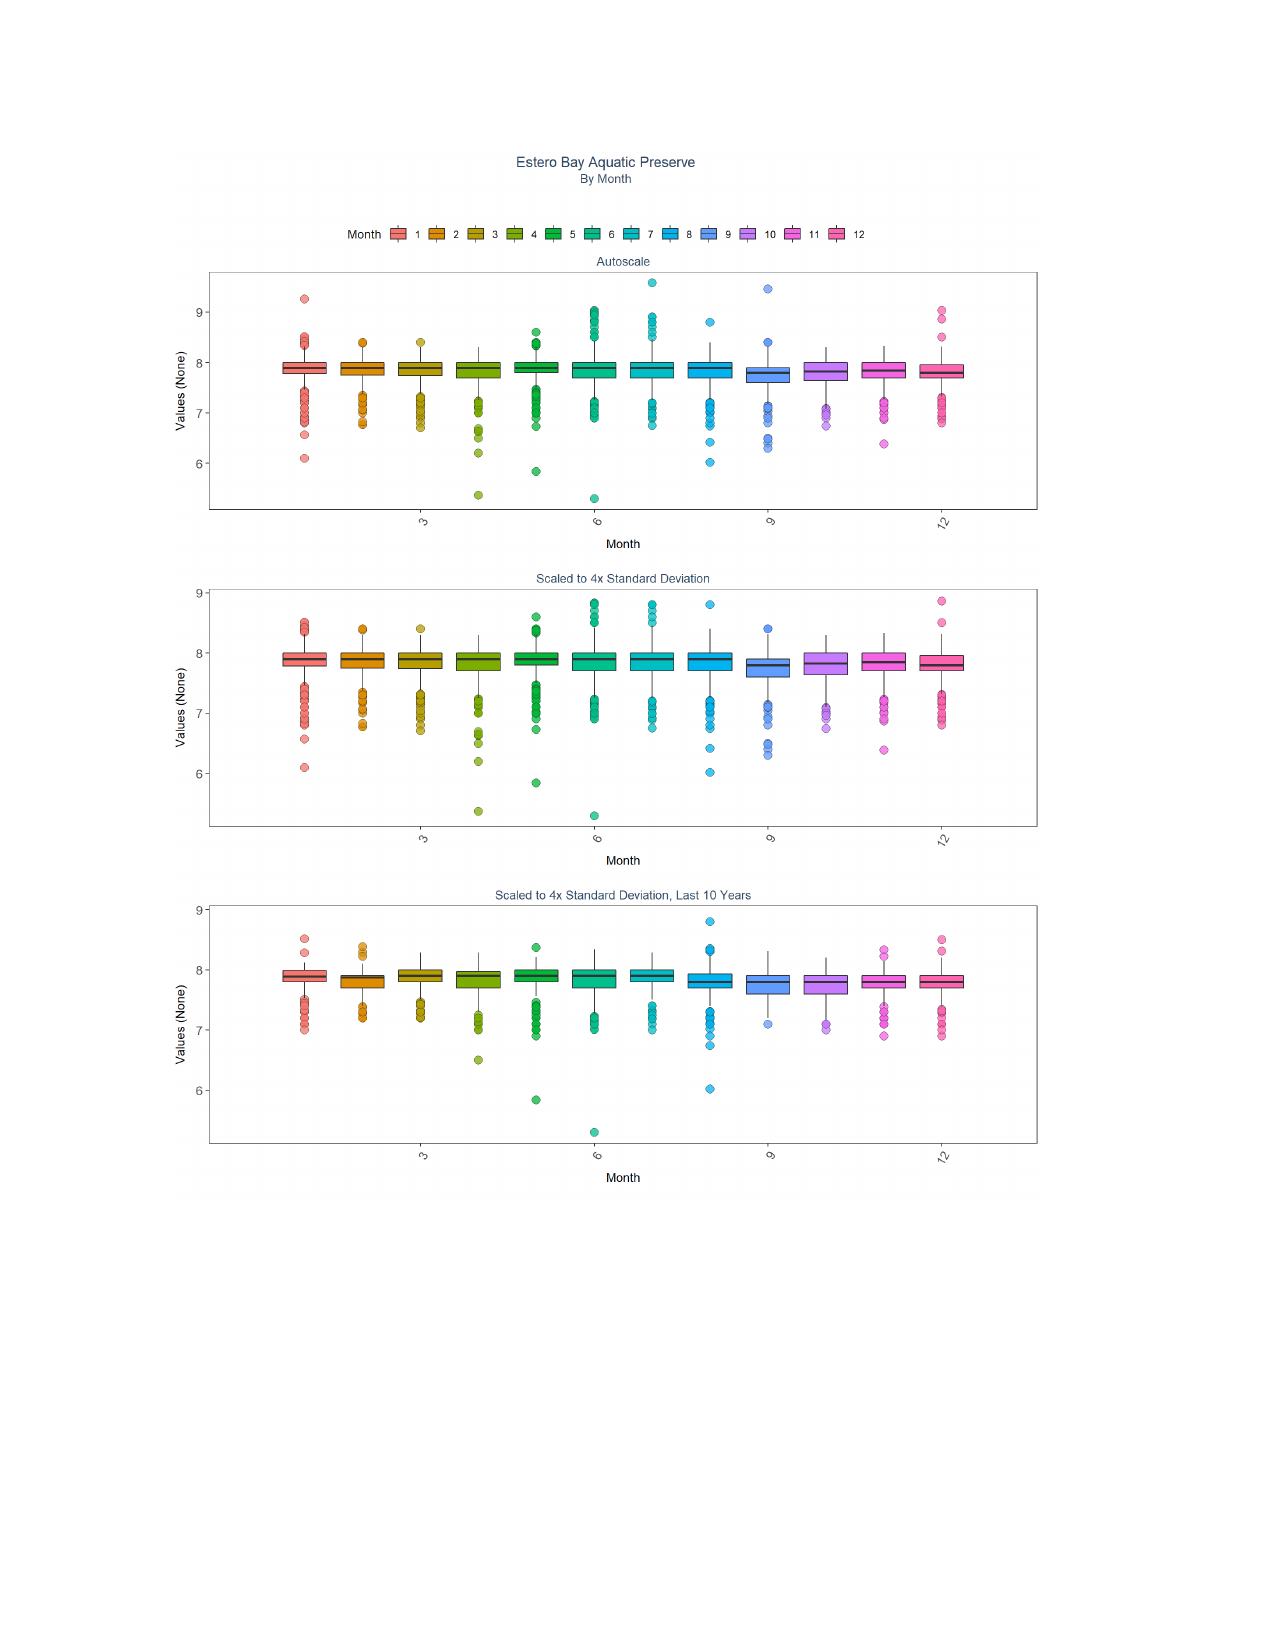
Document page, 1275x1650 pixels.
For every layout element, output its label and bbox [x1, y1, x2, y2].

picture [168, 150, 1044, 1200]
